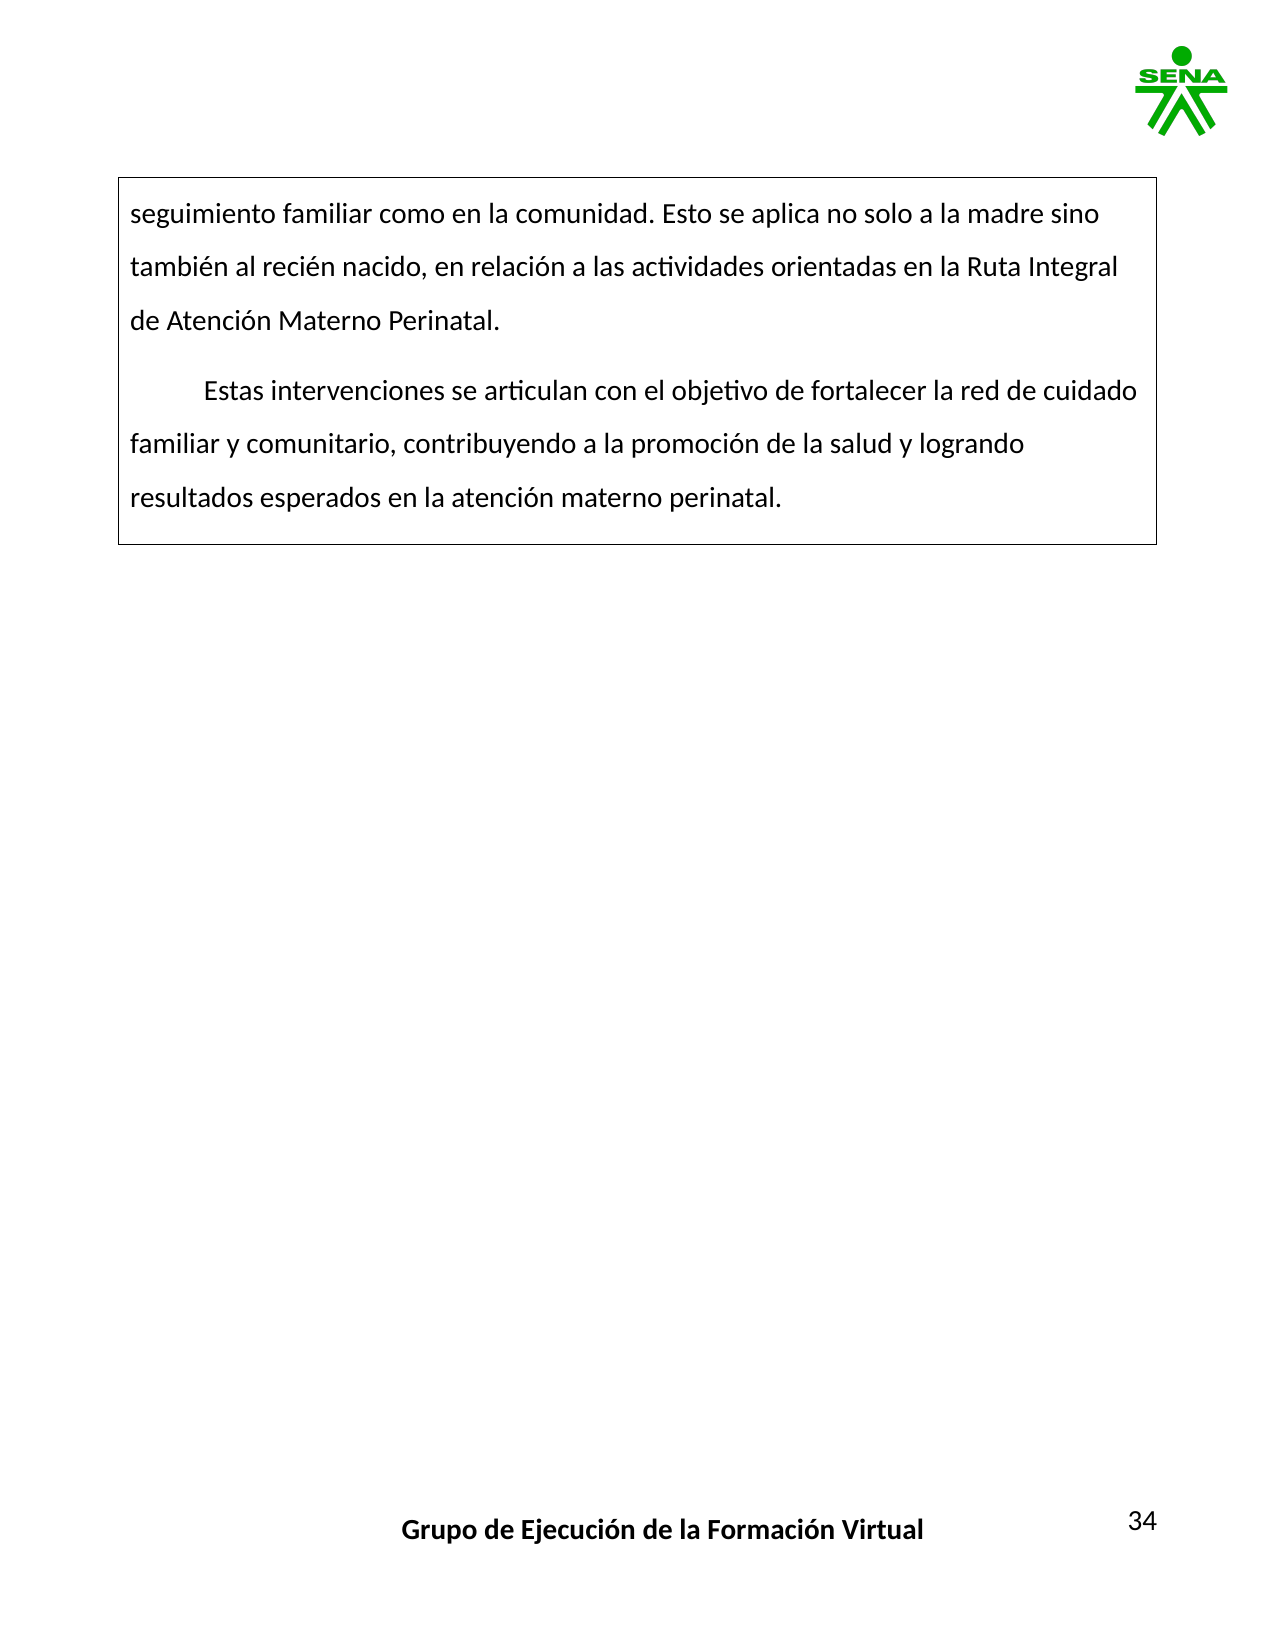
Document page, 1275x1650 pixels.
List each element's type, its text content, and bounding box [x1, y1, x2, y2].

picture [1135, 46, 1228, 136]
